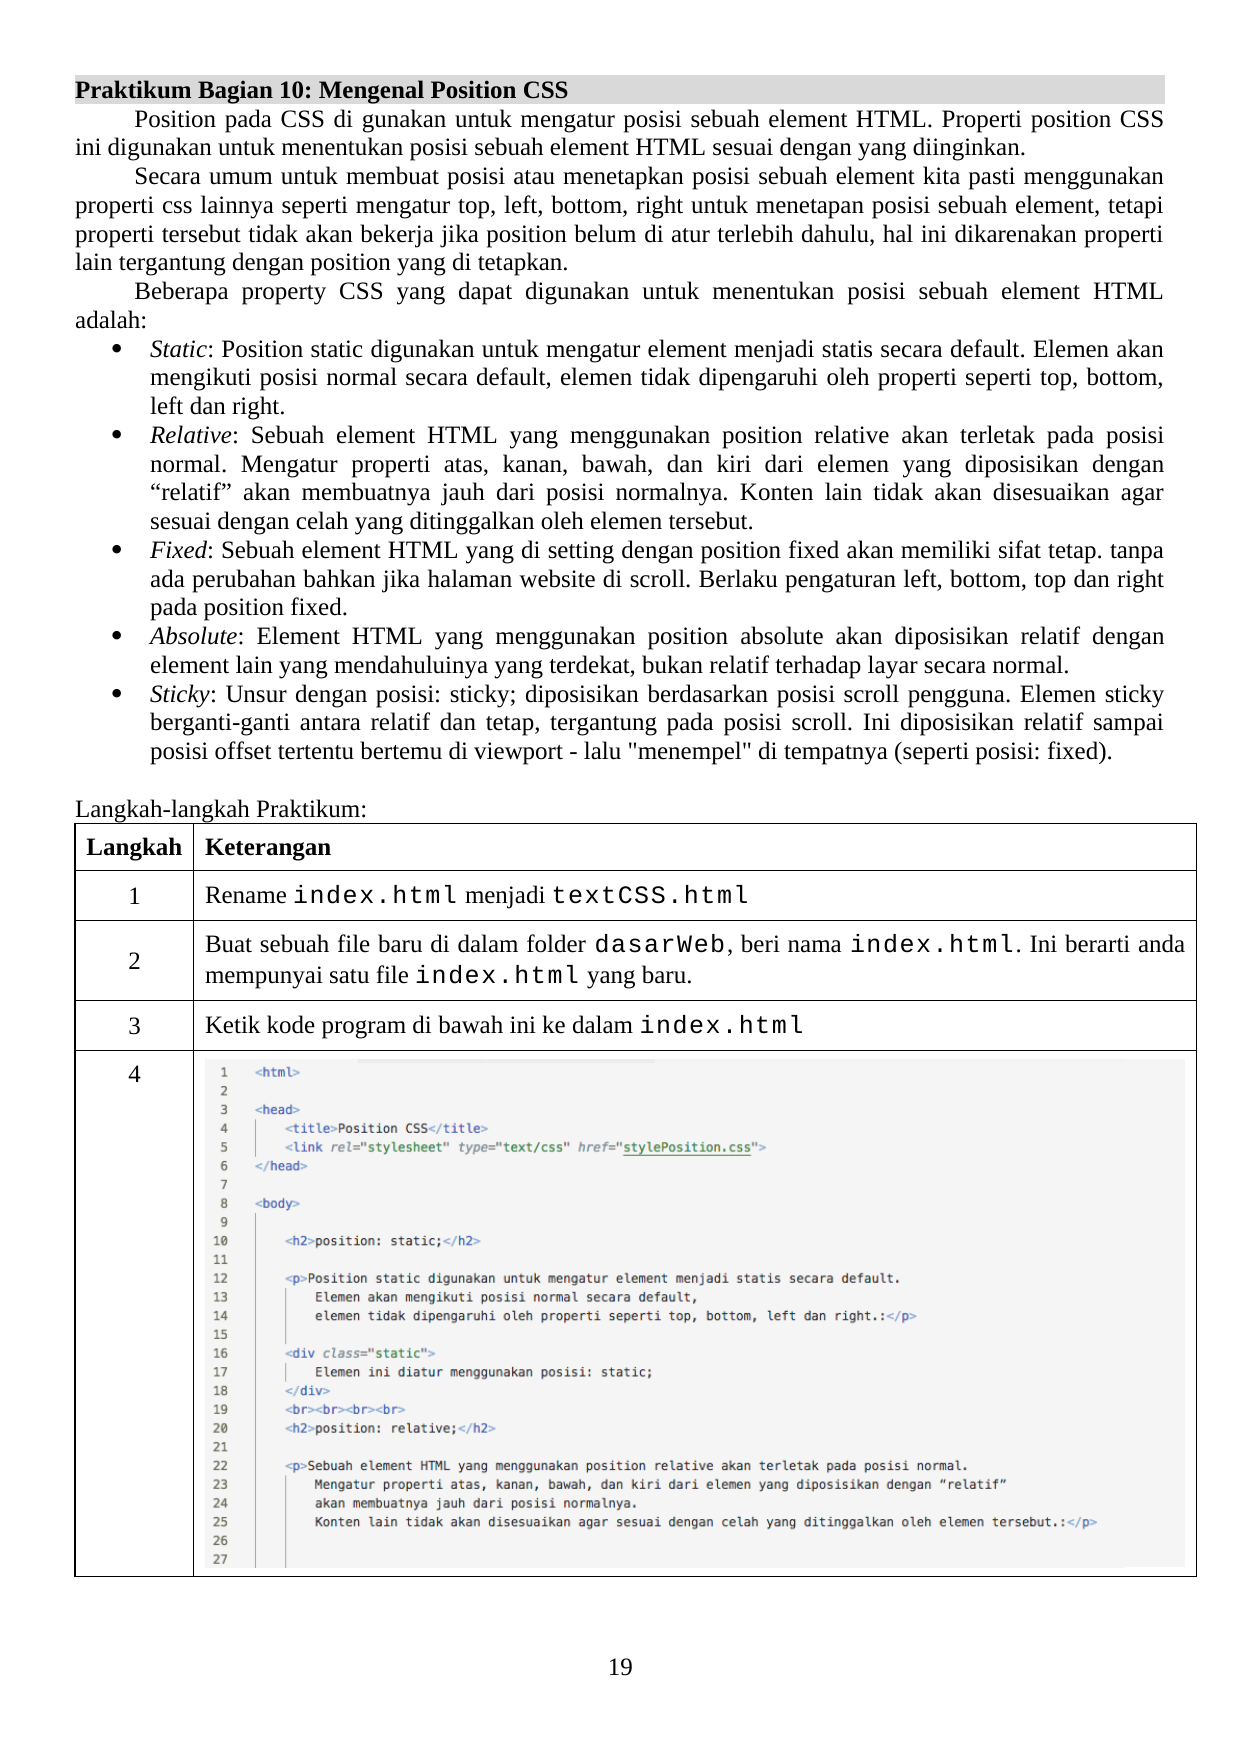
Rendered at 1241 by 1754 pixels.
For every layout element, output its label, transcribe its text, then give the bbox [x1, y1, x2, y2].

list Fixed: Sebuah element HTML yang di setting dengan position fixed akan memiliki sifat tetap. tanpa ada perubahan bahkan jika halaman website di scroll. Berlaku pengaturan left, bottom, top dan right pada position fixed. [112, 535, 1165, 621]
table_cell Rename index.html menjadi textCSS.html [194, 871, 1196, 919]
table_cell Buat sebuah file baru di dalam folder dasarWeb, beri nama index.html. Ini berarti anda mempunyai satu file index.html yang baru. [194, 921, 1196, 1000]
list Static: Position static digunakan untuk mengatur element menjadi statis secara default. Elemen akan mengikuti posisi normal secara default, elemen tidak dipengaruhi oleh properti seperti top, bottom, left dan right. [112, 334, 1165, 420]
text Langkah-langkah Praktikum: [75, 794, 1165, 822]
table_cell 3 [76, 1001, 193, 1049]
list Relative: Sebuah element HTML yang menggunakan position relative akan terletak pada posisi normal. Mengatur properti atas, kanan, bawah, dan kiri dari elemen yang diposisikan dengan “relatif” akan membuatnya jauh dari posisi normalnya. Konten lain tidak akan disesuaikan agar sesuai dengan celah yang ditinggalkan oleh elemen tersebut. [112, 420, 1165, 535]
table_cell 1 [76, 871, 193, 919]
text Beberapa property CSS yang dapat digunakan untuk menentukan posisi sebuah element HTML adalah: [75, 276, 1165, 334]
picture [204, 1059, 1125, 1568]
table_header Langkah [76, 824, 193, 870]
text Position pada CSS di gunakan untuk mengatur posisi sebuah element HTML. Properti position CSS ini digunakan untuk menentukan posisi sebuah element HTML sesuai dengan yang diinginkan. [75, 104, 1165, 161]
table_cell 4 [76, 1051, 193, 1576]
table_cell [194, 1051, 1196, 1576]
list Sticky: Unsur dengan posisi: sticky; diposisikan berdasarkan posisi scroll pengguna. Elemen sticky berganti-ganti antara relatif dan tetap, tergantung pada posisi scroll. Ini diposisikan relatif sampai posisi offset tertentu bertemu di viewport - lalu "menempel" di tempatnya (seperti posisi: fixed). [112, 679, 1165, 765]
table_cell Ketik kode program di bawah ini ke dalam index.html [194, 1001, 1196, 1049]
table_cell 2 [76, 921, 193, 1000]
table_header Keterangan [194, 824, 1196, 870]
text Praktikum Bagian 10: Mengenal Position CSS [75, 75, 1165, 104]
list Absolute: Element HTML yang menggunakan position absolute akan diposisikan relatif dengan element lain yang mendahuluinya yang terdekat, bukan relatif terhadap layar secara normal. [112, 621, 1165, 679]
text Secara umum untuk membuat posisi atau menetapkan posisi sebuah element kita pasti menggunakan properti css lainnya seperti mengatur top, left, bottom, right untuk menetapan posisi sebuah element, tetapi properti tersebut tidak akan bekerja jika position belum di atur terlebih dahulu, hal ini dikarenakan properti lain tergantung dengan position yang di tetapkan. [75, 161, 1165, 276]
